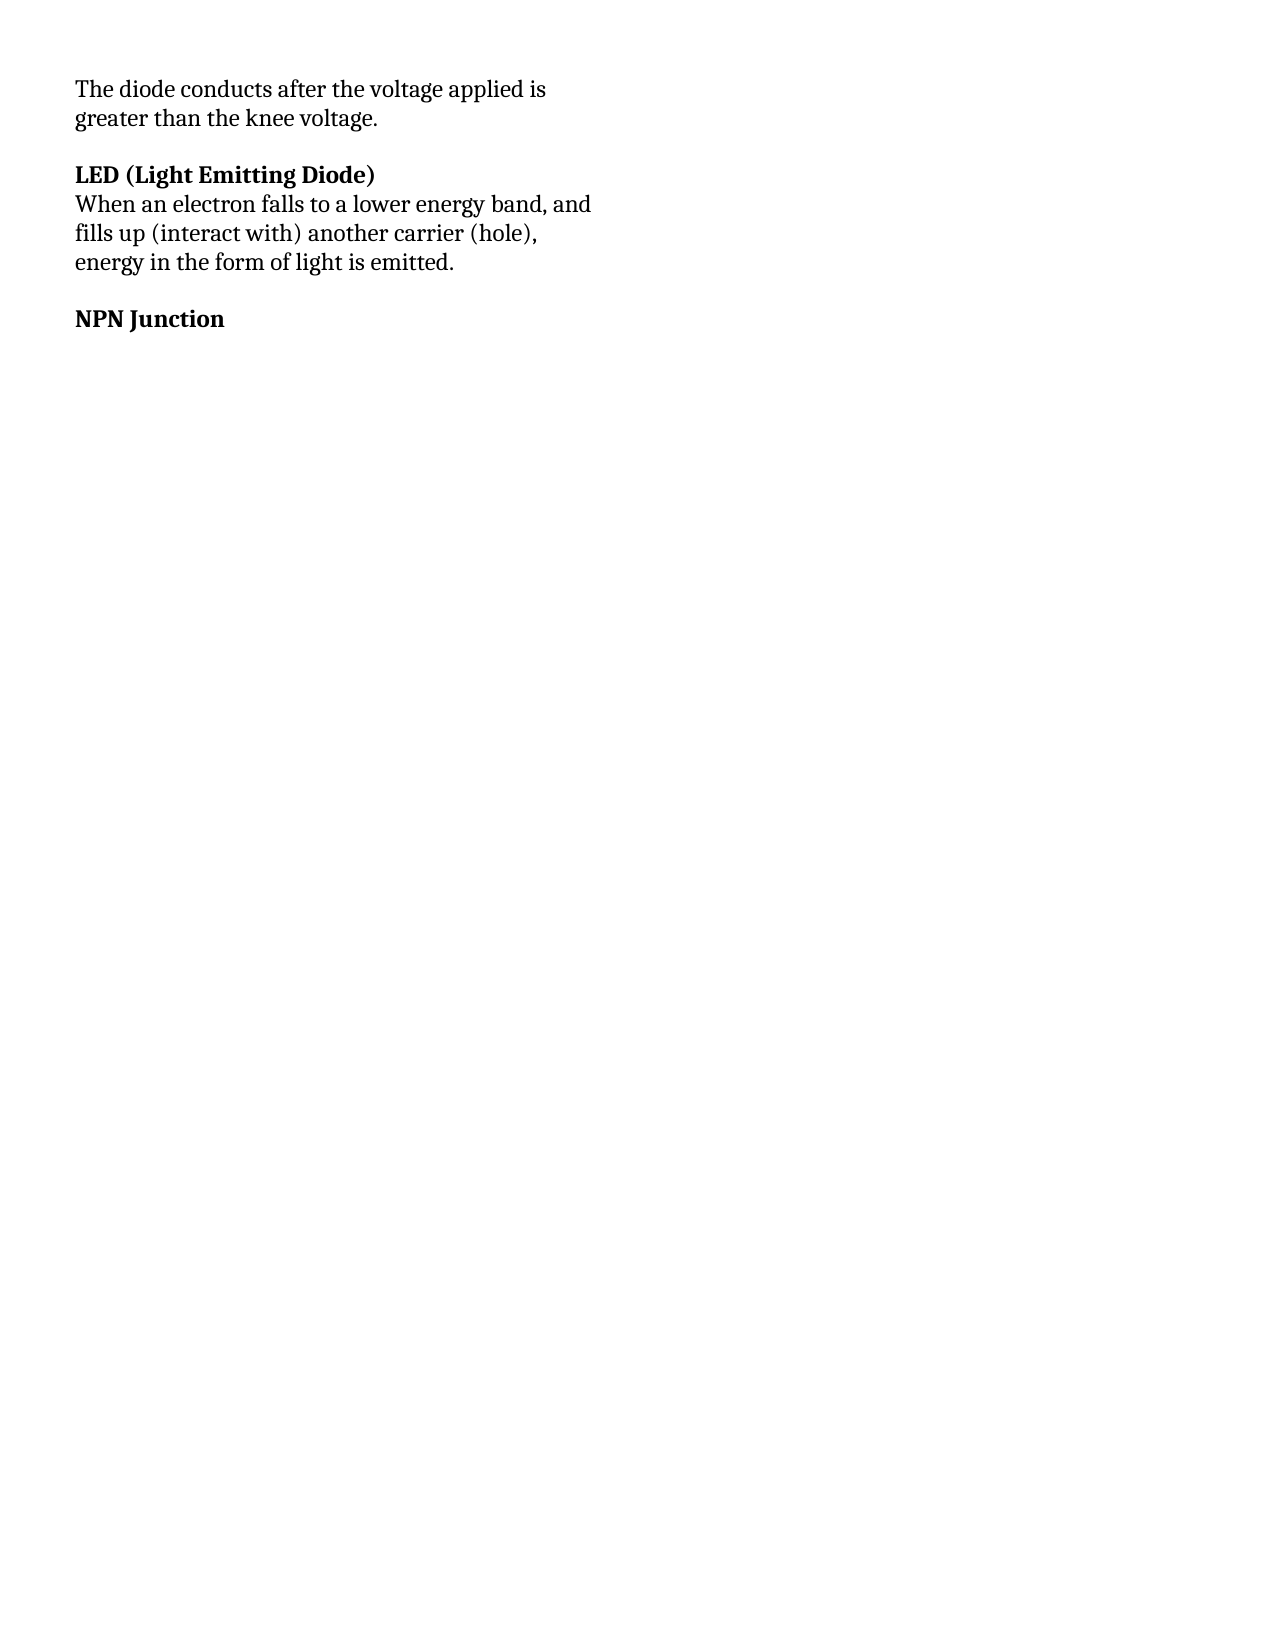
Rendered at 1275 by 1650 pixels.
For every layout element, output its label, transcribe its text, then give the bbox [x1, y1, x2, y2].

text When an electron falls to a lower energy band, and fills up (interact with) another carrier (hole), energy in the form of light is emitted. [75, 190, 601, 276]
text LED (Light Emitting Diode) [75, 161, 601, 190]
text NPN Junction [75, 305, 601, 334]
text The diode conducts after the voltage applied is greater than the knee voltage. [75, 75, 601, 132]
